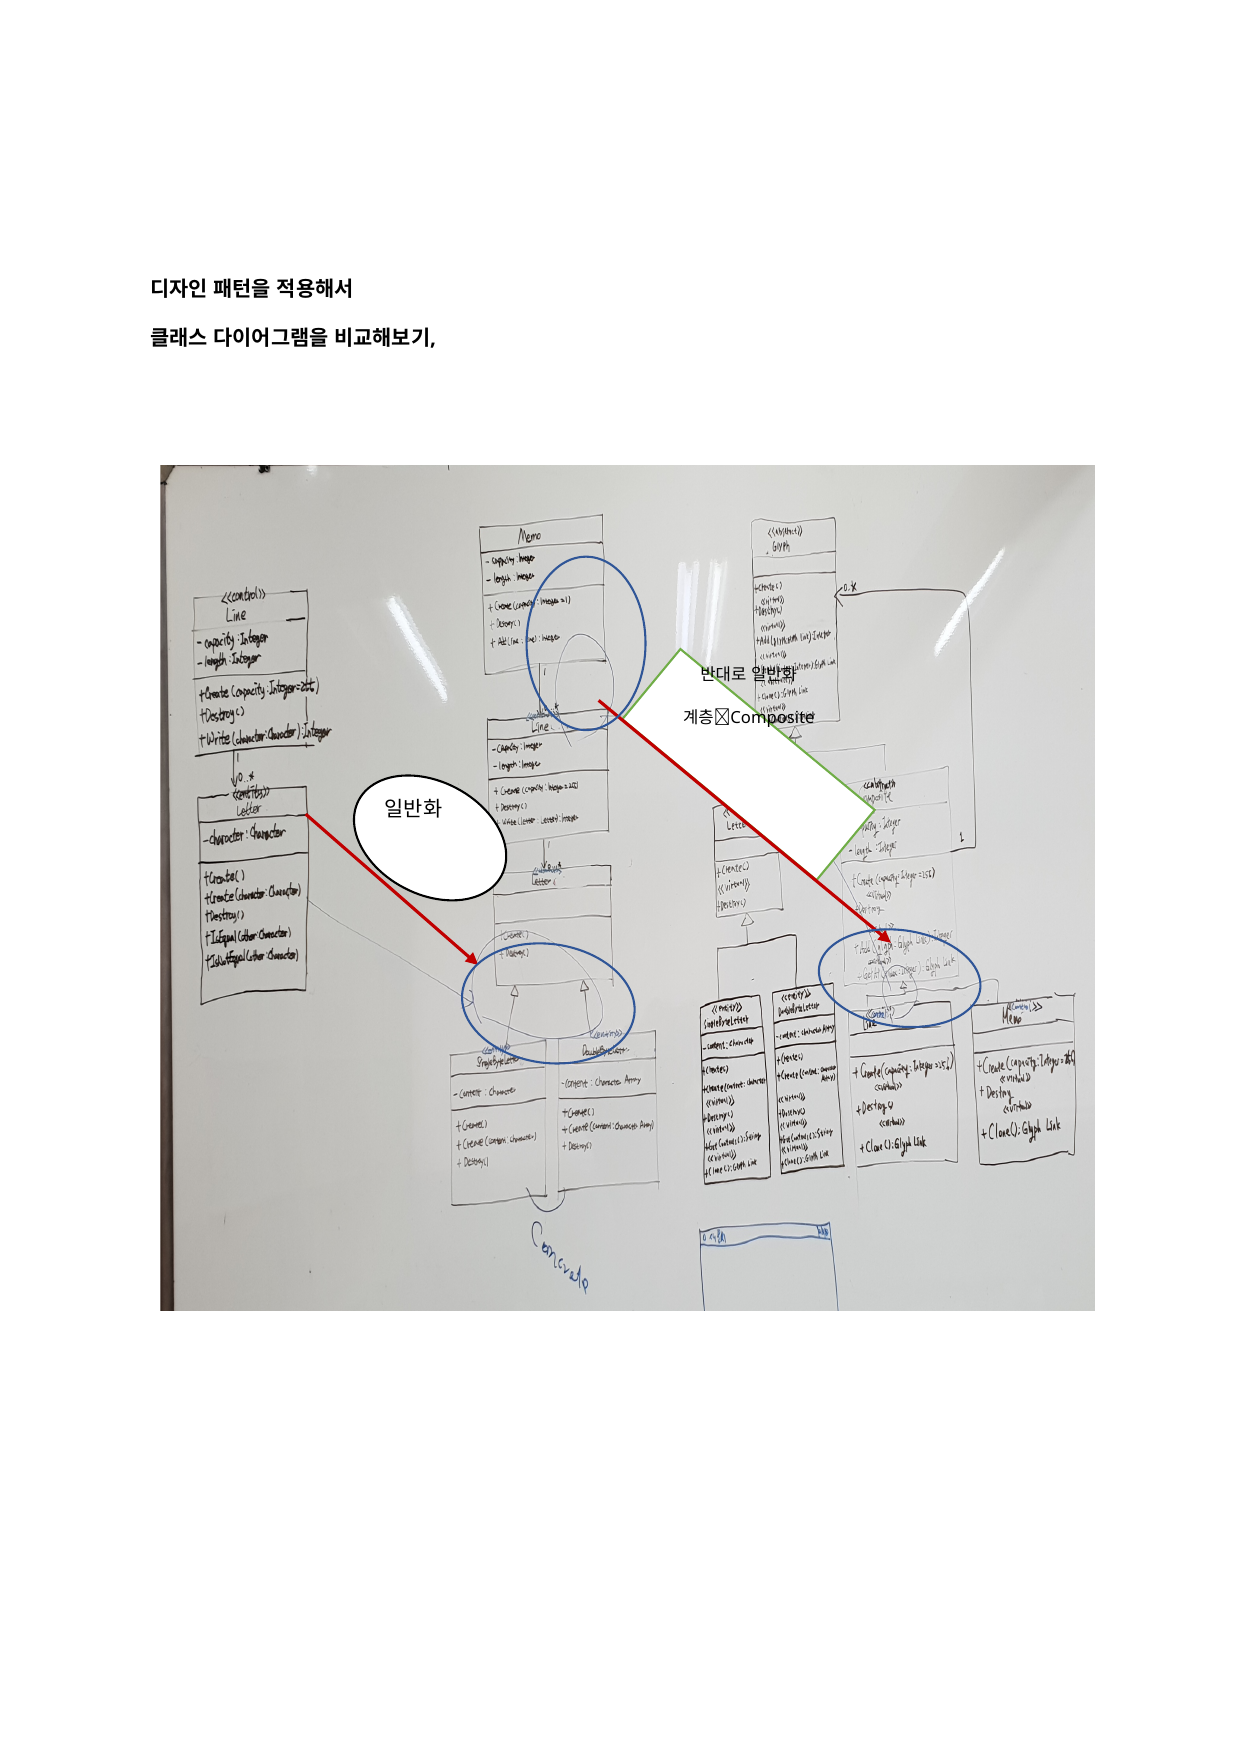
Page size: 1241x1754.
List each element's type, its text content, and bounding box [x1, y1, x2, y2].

text 클래스 다이어그램을 비교해보기, [150, 321, 1090, 351]
picture [160, 465, 1095, 1311]
text 디자인 패턴을 적용해서 [150, 272, 1090, 302]
